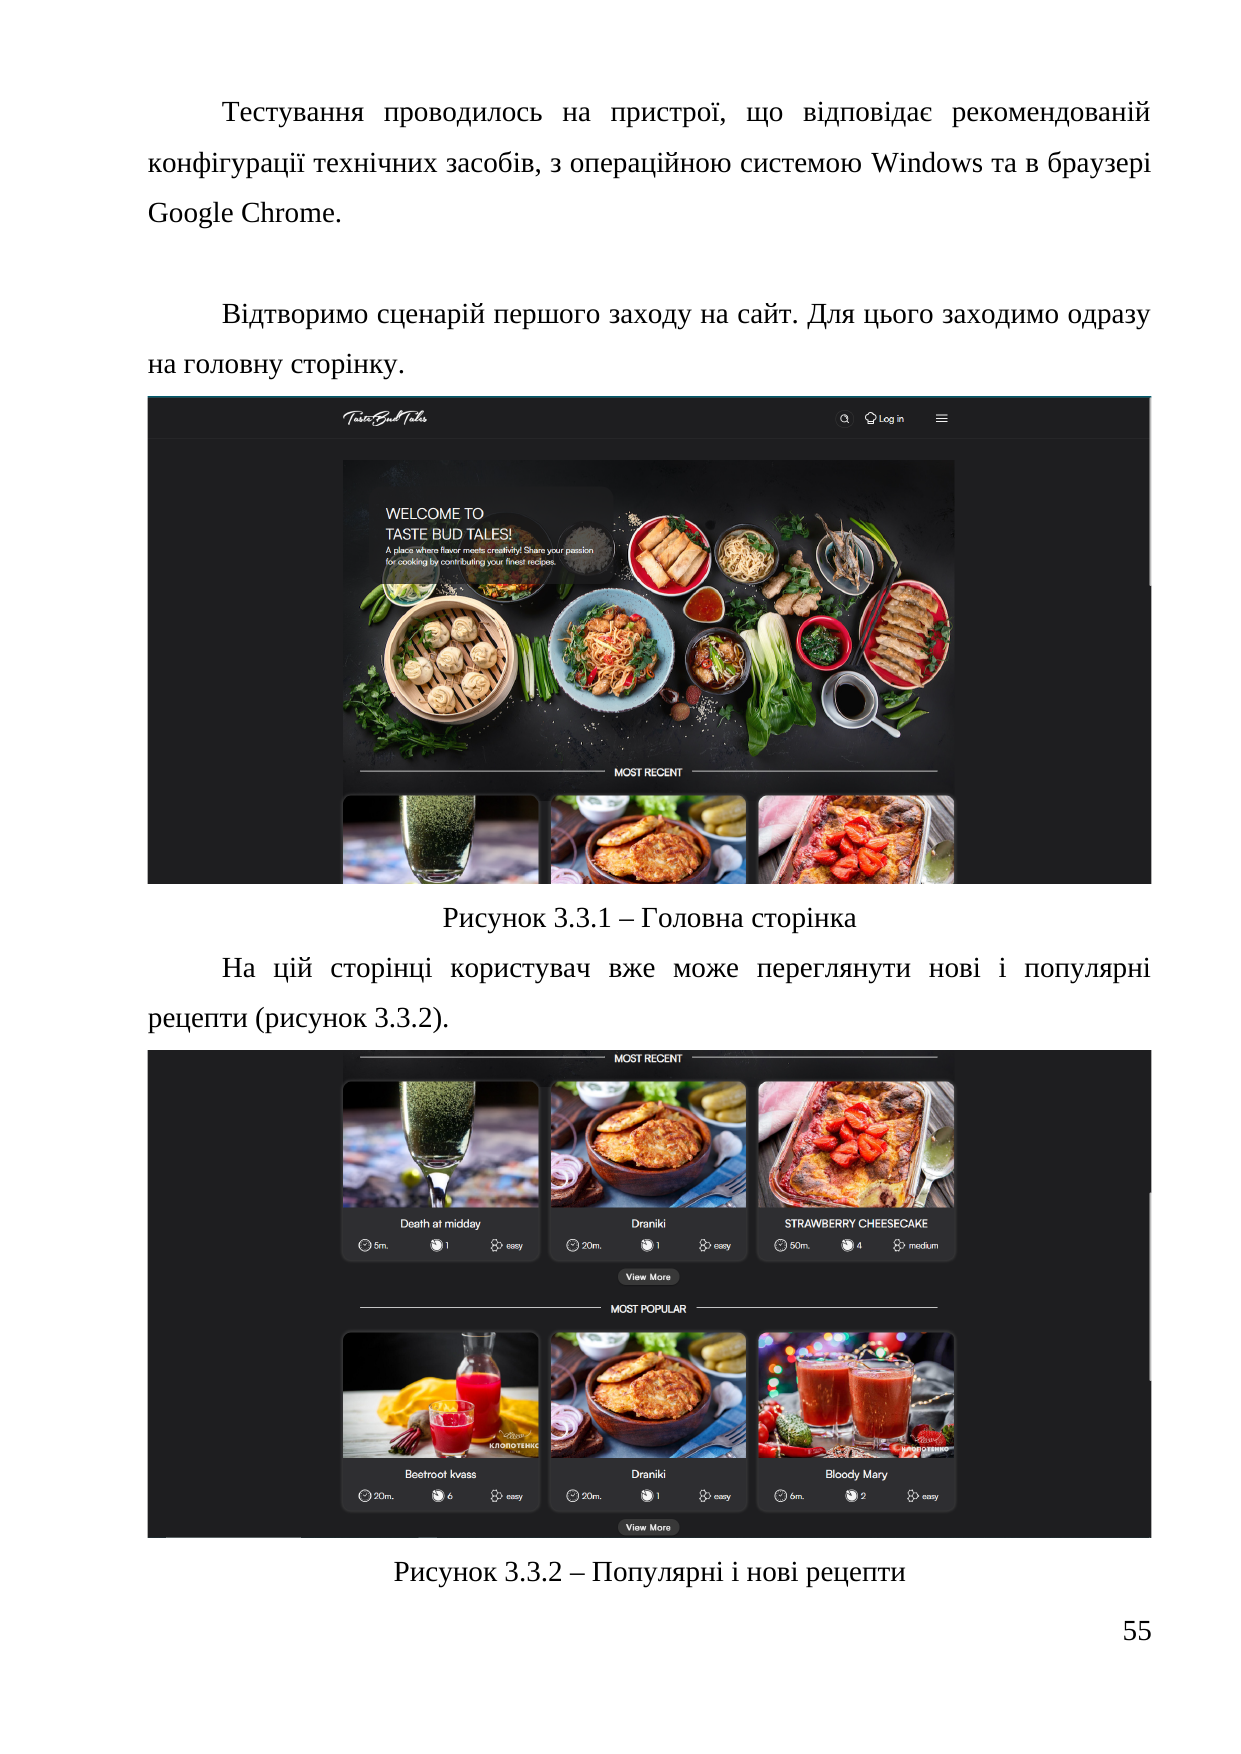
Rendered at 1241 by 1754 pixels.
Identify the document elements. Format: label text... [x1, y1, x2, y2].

text Відтворимо сценарій першого заходу на сайт. Для цього заходимо одразу на головну сторінку. [148, 296, 1152, 379]
text Тестування проводилось на пристрої, що відповідає рекомендованій конфігурації технічних засобів, з операційною системою Windows та в браузері Google Chrome. [148, 94, 1152, 229]
text На цій сторінці користувач вже може переглянути нові і популярні рецепти (рисунок 3.3.2). [148, 950, 1152, 1034]
picture [147, 396, 1152, 884]
text Рисунок 3.3.2 – Популярні і нові рецепти [148, 1554, 1152, 1588]
picture [147, 1050, 1152, 1538]
text Рисунок 3.3.1 – Головна сторінка [148, 900, 1152, 933]
